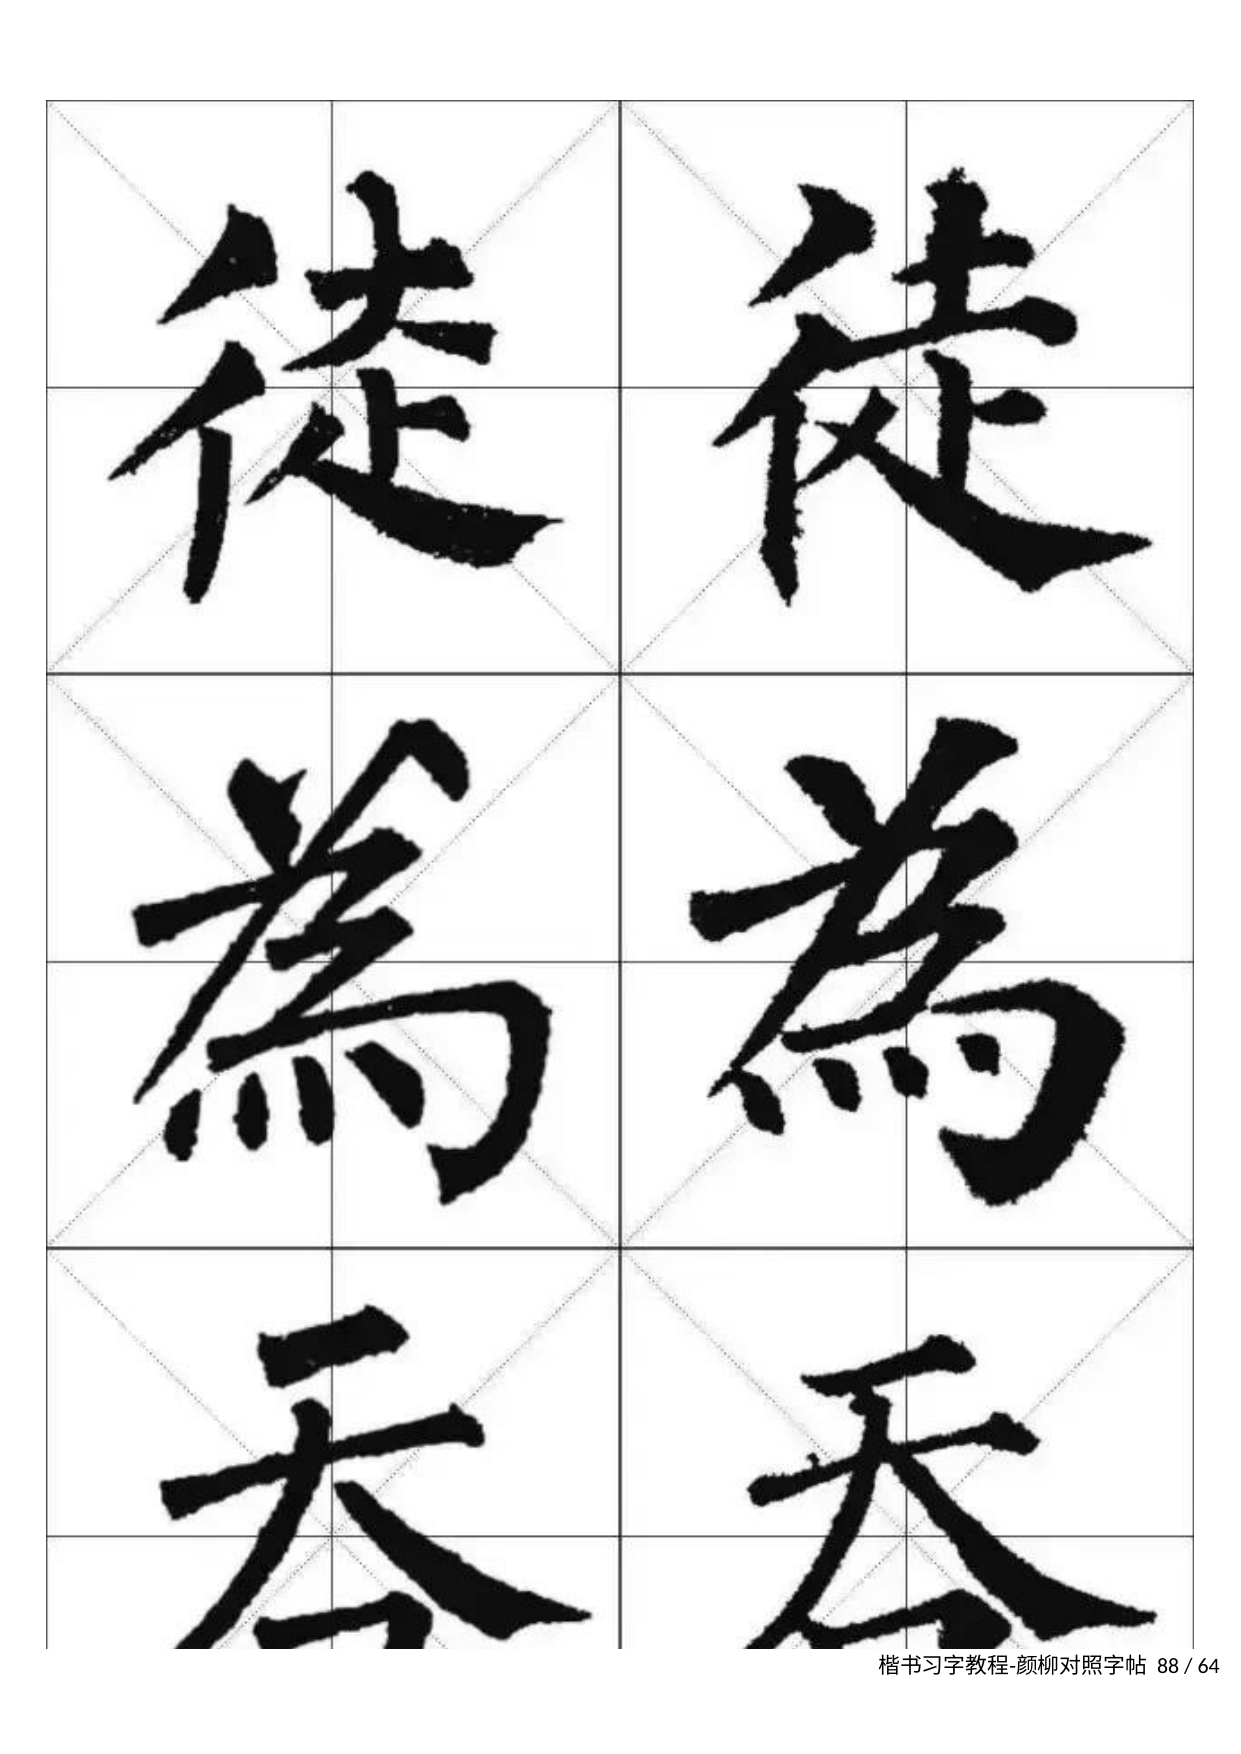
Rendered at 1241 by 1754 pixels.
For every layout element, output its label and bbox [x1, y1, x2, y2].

picture [46, 100, 1194, 1649]
